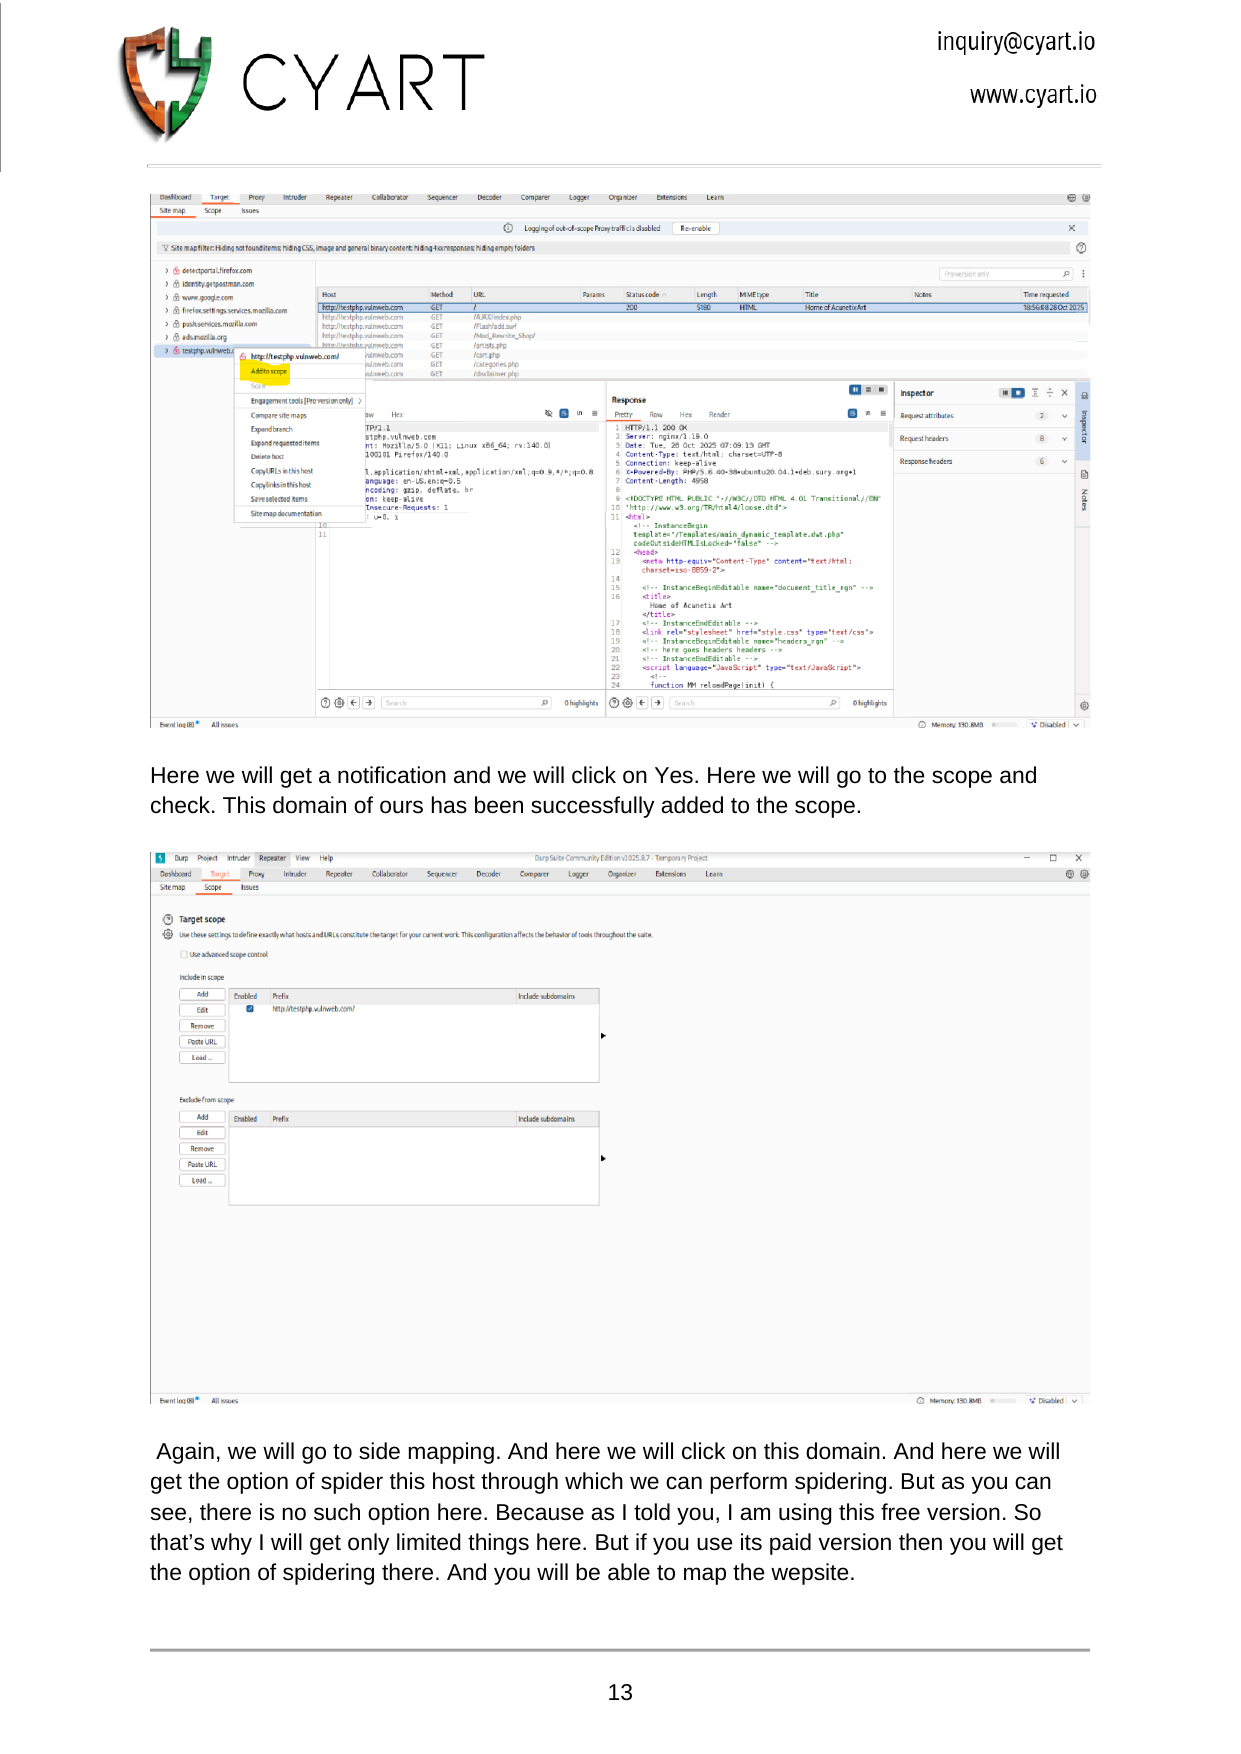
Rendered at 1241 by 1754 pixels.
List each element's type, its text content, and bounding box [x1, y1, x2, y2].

picture [150, 194, 1091, 728]
picture [0, 3, 1241, 172]
text Again, we will go to side mapping. And here we will click on this domain. And here we will get the option of spider this host through which we can perform spidering. But as you can see, there is no such option here. Because as I told you, I am using this free version. So that’s why I will get only limited things here. But if you use its paid version then you will get the option of spidering there. And you will be able to map the wepsite. [150, 1438, 1090, 1585]
text Here we will get a notification and we will click on Yes. Here we will go to the scope and check. This domain of ours has been successfully added to the scope. [150, 762, 1090, 818]
picture [150, 852, 1091, 1404]
